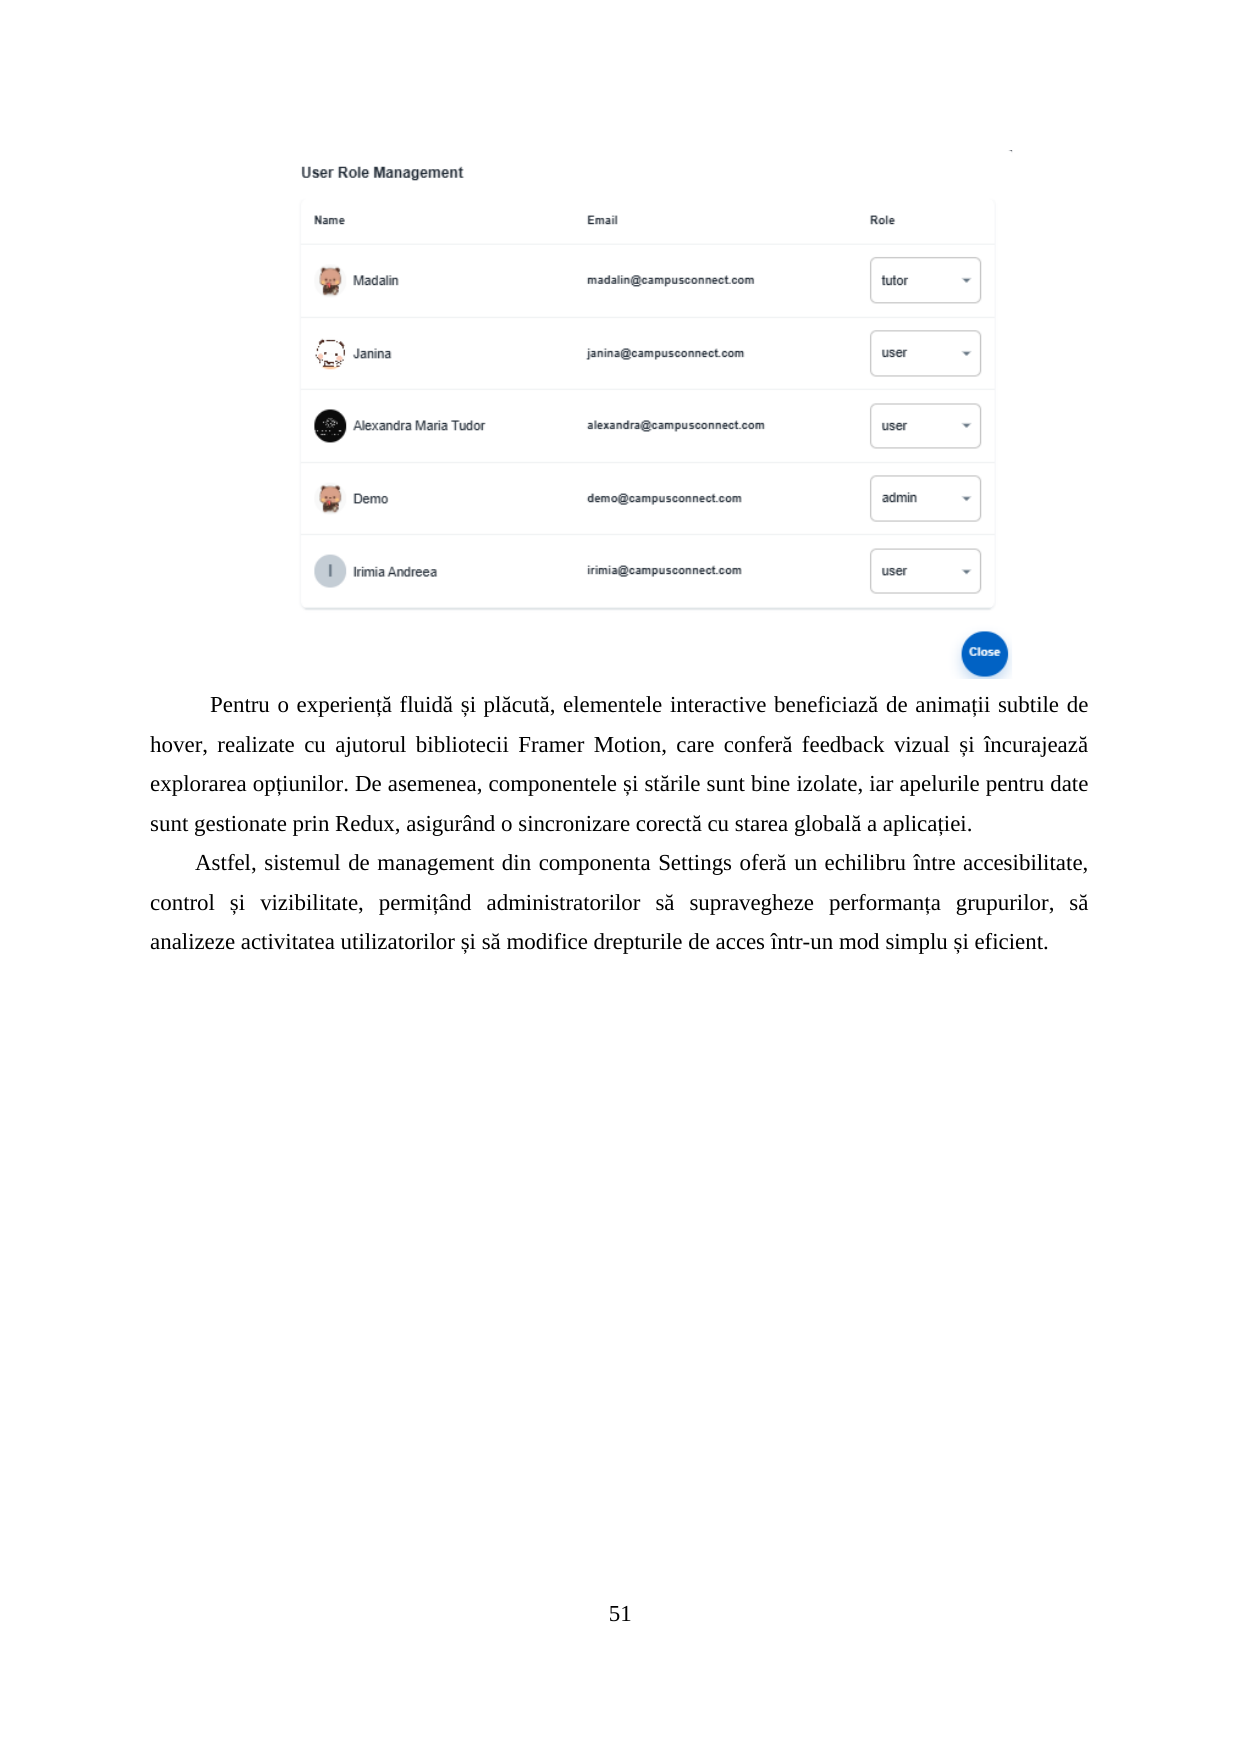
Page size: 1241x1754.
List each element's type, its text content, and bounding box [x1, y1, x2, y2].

text Astfel, sistemul de management din componenta Settings oferă un echilibru între accesibilitate, control și vizibilitate, permițând administratorilor să supravegheze performanța grupurilor, să analizeze activitatea utilizatorilor și să modifice drepturile de acces într-un mod simplu și eficient. [150, 849, 1090, 954]
text Pentru o experiență fluidă și plăcută, elementele interactive beneficiază de animații subtile de hover, realizate cu ajutorul bibliotecii Framer Motion, care conferă feedback vizual și încurajează explorarea opțiunilor. De asemenea, componentele și stările sunt bine izolate, iar apelurile pentru date sunt gestionate prin Redux, asigurând o sincronizare corectă cu starea globală a aplicației. [150, 691, 1090, 836]
picture [288, 150, 1013, 679]
